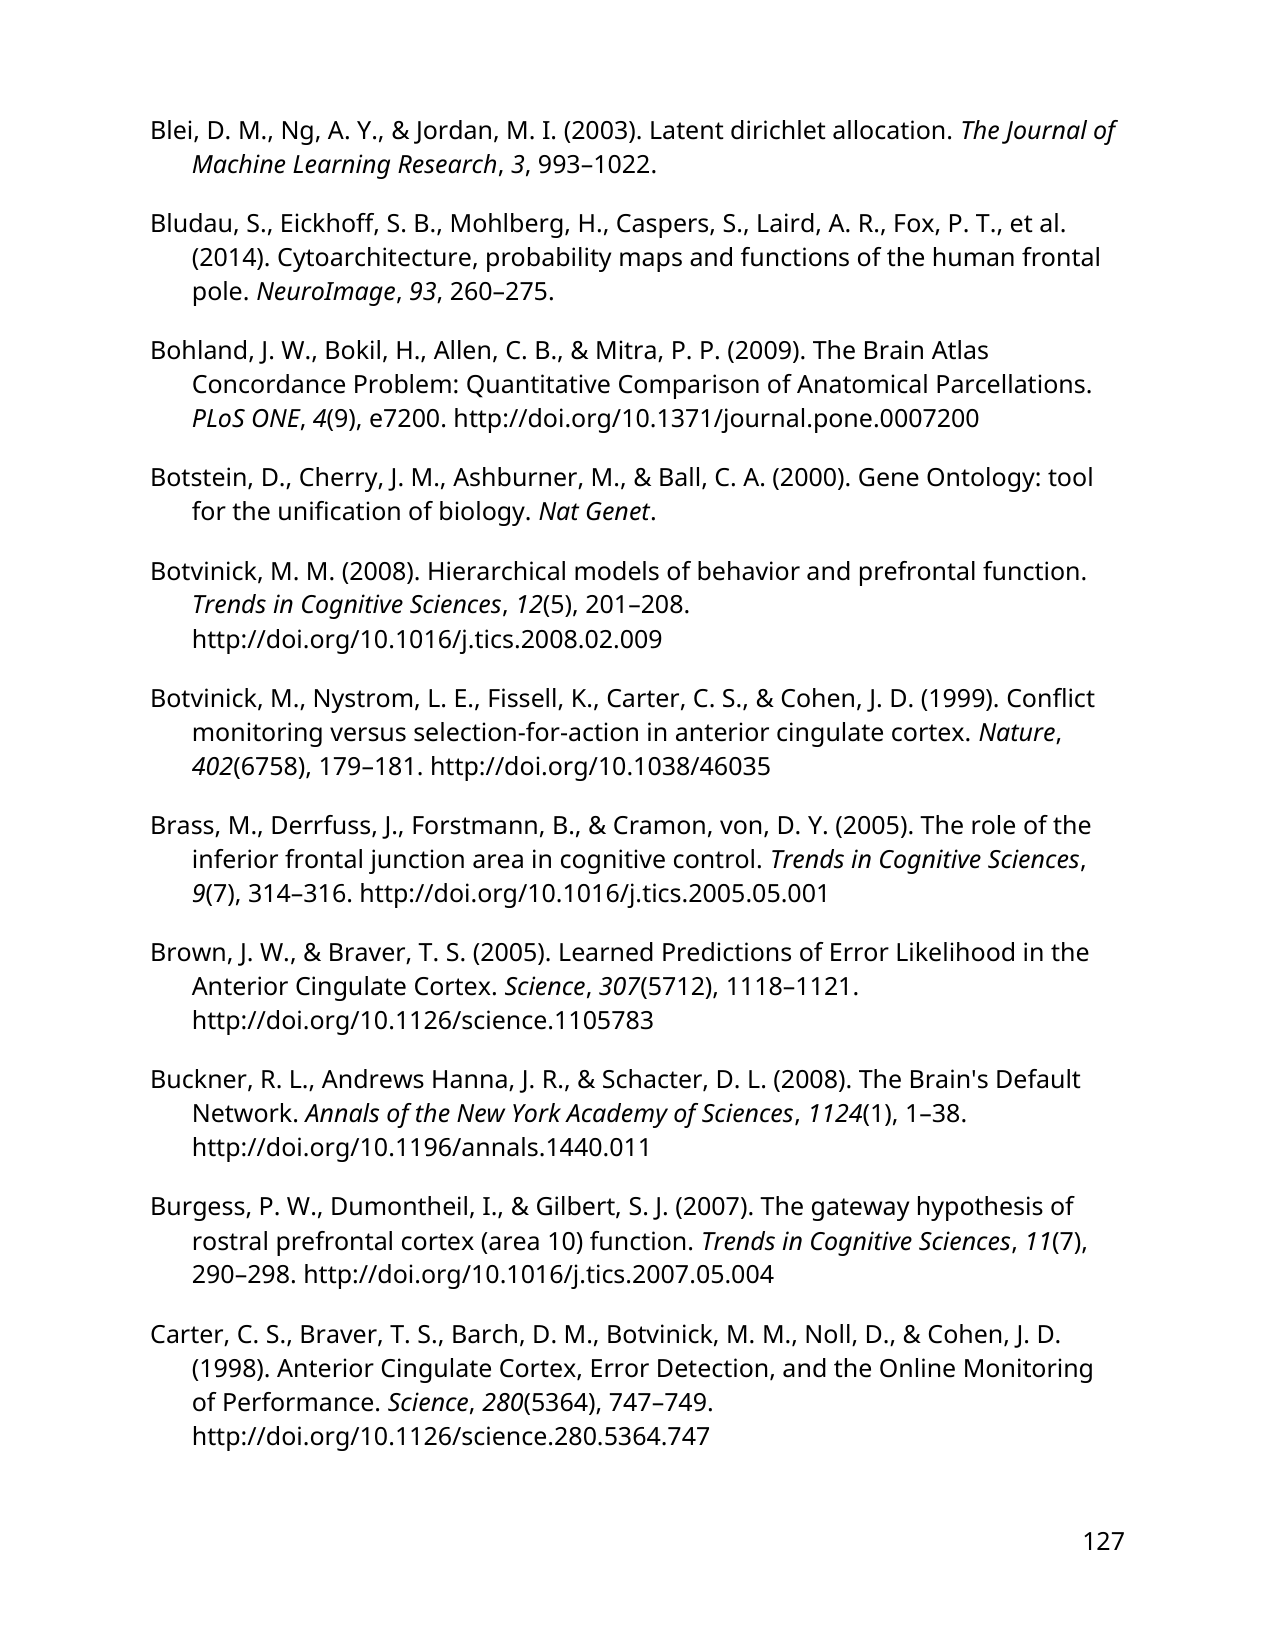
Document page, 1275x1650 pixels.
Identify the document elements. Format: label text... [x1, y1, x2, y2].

text Buckner, R. L., Andrews Hanna, J. R., & Schacter, D. L. (2008). The Brain's Default Network. Annals of the New York Academy of Sciences, 1124(1), 1–38. http://doi.org/10.1196/annals.1440.011 [150, 1062, 1125, 1164]
text Bohland, J. W., Bokil, H., Allen, C. B., & Mitra, P. P. (2009). The Brain Atlas Concordance Problem: Quantitative Comparison of Anatomical Parcellations. PLoS ONE, 4(9), e7200. http://doi.org/10.1371/journal.pone.0007200 [150, 333, 1125, 435]
text Botvinick, M., Nystrom, L. E., Fissell, K., Carter, C. S., & Cohen, J. D. (1999). Conflict monitoring versus selection-for-action in anterior cingulate cortex. Nature, 402(6758), 179–181. http://doi.org/10.1038/46035 [150, 680, 1125, 782]
text Botvinick, M. M. (2008). Hierarchical models of behavior and prefrontal function. Trends in Cognitive Sciences, 12(5), 201–208. http://doi.org/10.1016/j.tics.2008.02.009 [150, 553, 1125, 655]
text Botstein, D., Cherry, J. M., Ashburner, M., & Ball, C. A. (2000). Gene Ontology: tool for the unification of biology. Nat Genet. [150, 460, 1125, 528]
text Burgess, P. W., Dumontheil, I., & Gilbert, S. J. (2007). The gateway hypothesis of rostral prefrontal cortex (area 10) function. Trends in Cognitive Sciences, 11(7), 290–298. http://doi.org/10.1016/j.tics.2007.05.004 [150, 1189, 1125, 1291]
text Brass, M., Derrfuss, J., Forstmann, B., & Cramon, von, D. Y. (2005). The role of the inferior frontal junction area in cognitive control. Trends in Cognitive Sciences, 9(7), 314–316. http://doi.org/10.1016/j.tics.2005.05.001 [150, 807, 1125, 910]
text Blei, D. M., Ng, A. Y., & Jordan, M. I. (2003). Latent dirichlet allocation. The Journal of Machine Learning Research, 3, 993–1022. [150, 112, 1125, 181]
text Carter, C. S., Braver, T. S., Barch, D. M., Botvinick, M. M., Noll, D., & Cohen, J. D. (1998). Anterior Cingulate Cortex, Error Detection, and the Online Monitoring of Performance. Science, 280(5364), 747–749. http://doi.org/10.1126/science.280.5364.747 [150, 1316, 1125, 1452]
text Brown, J. W., & Braver, T. S. (2005). Learned Predictions of Error Likelihood in the Anterior Cingulate Cortex. Science, 307(5712), 1118–1121. http://doi.org/10.1126/science.1105783 [150, 935, 1125, 1037]
text Bludau, S., Eickhoff, S. B., Mohlberg, H., Caspers, S., Laird, A. R., Fox, P. T., et al. (2014). Cytoarchitecture, probability maps and functions of the human frontal pole. NeuroImage, 93, 260–275. [150, 206, 1125, 308]
